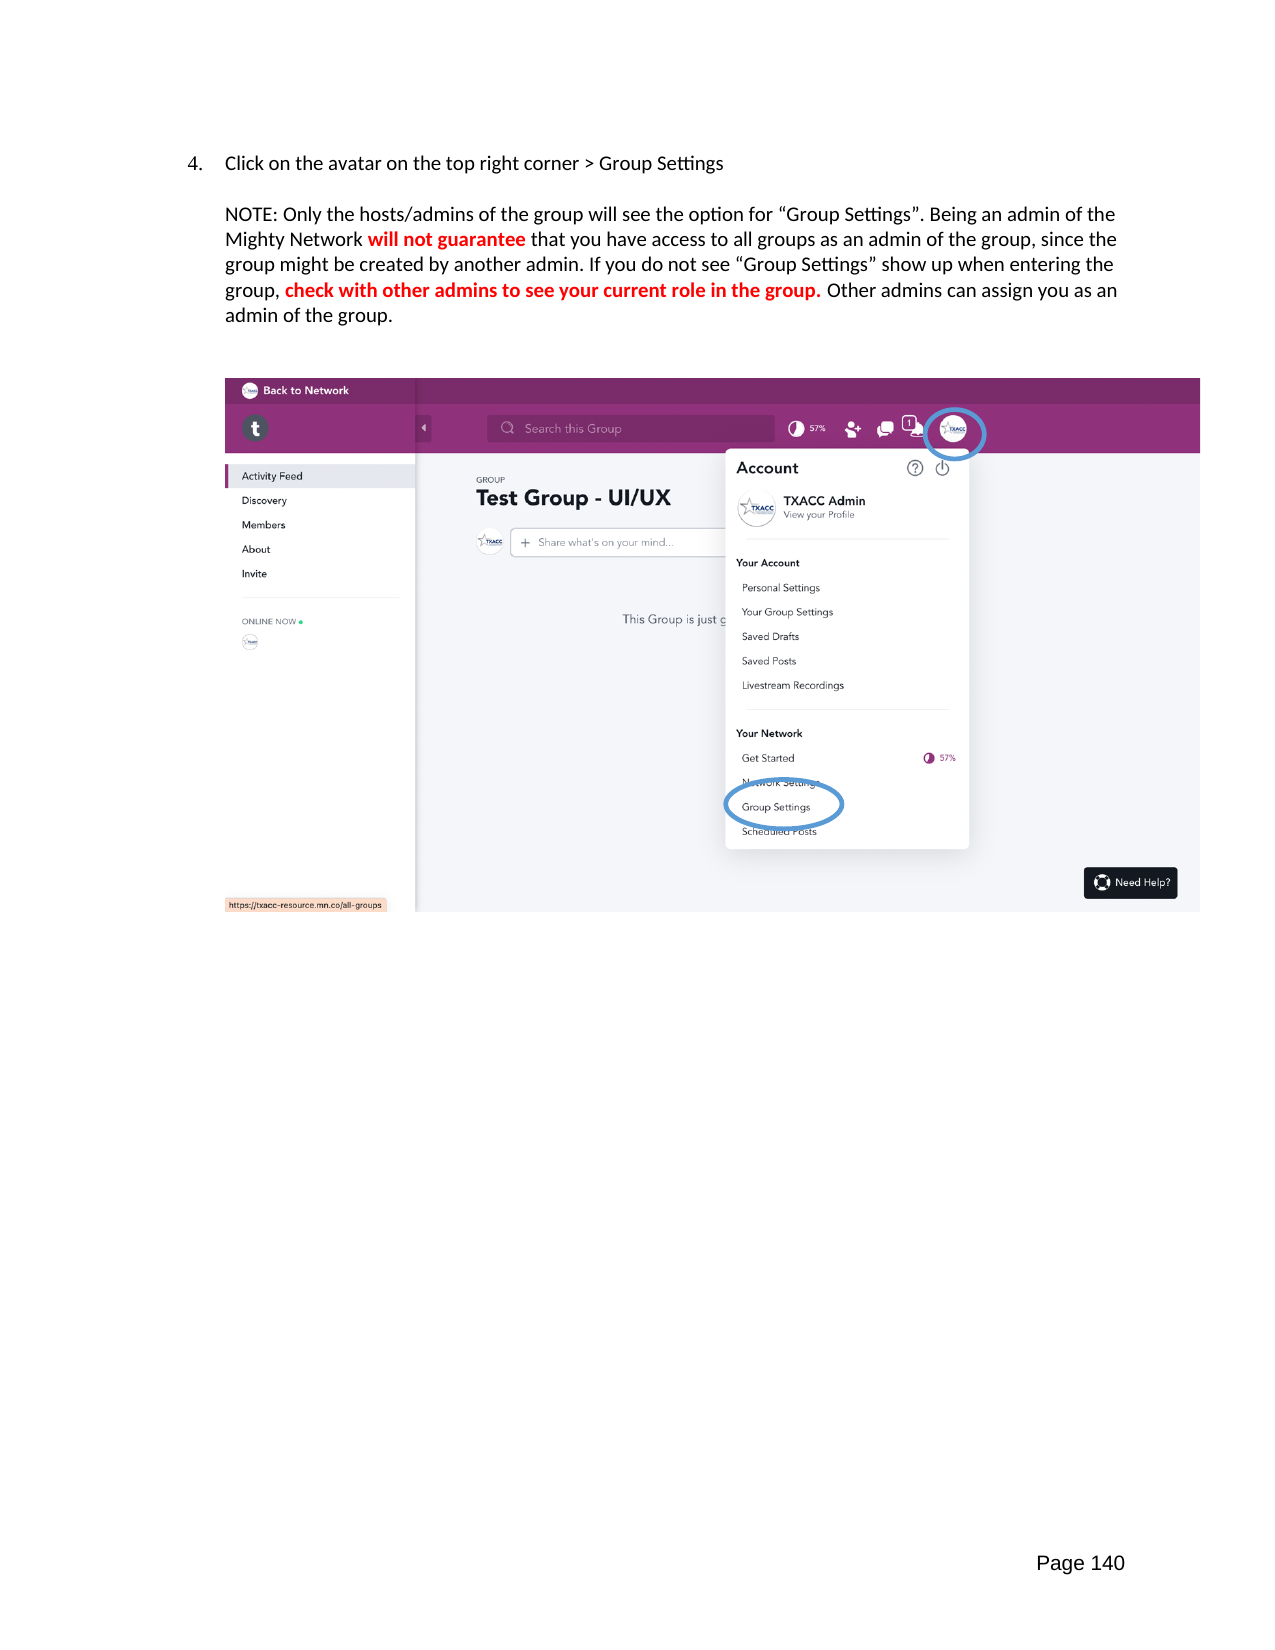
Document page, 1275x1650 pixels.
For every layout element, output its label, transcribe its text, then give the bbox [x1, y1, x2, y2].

picture [225, 378, 1200, 912]
list Click on the avatar on the top right corner > Group Settings [187, 150, 1125, 175]
text NOTE: Only the hosts/admins of the group will see the option for “Group Settings”. Being an admin of the Mighty Network will not guarantee that you have access to all groups as an admin of the group, since the group might be created by another admin. If you do not see “Group Settings” show up when entering the group, check with other admins to see your current role in the group. Other admins can assign you as an admin of the group. [225, 201, 1125, 328]
